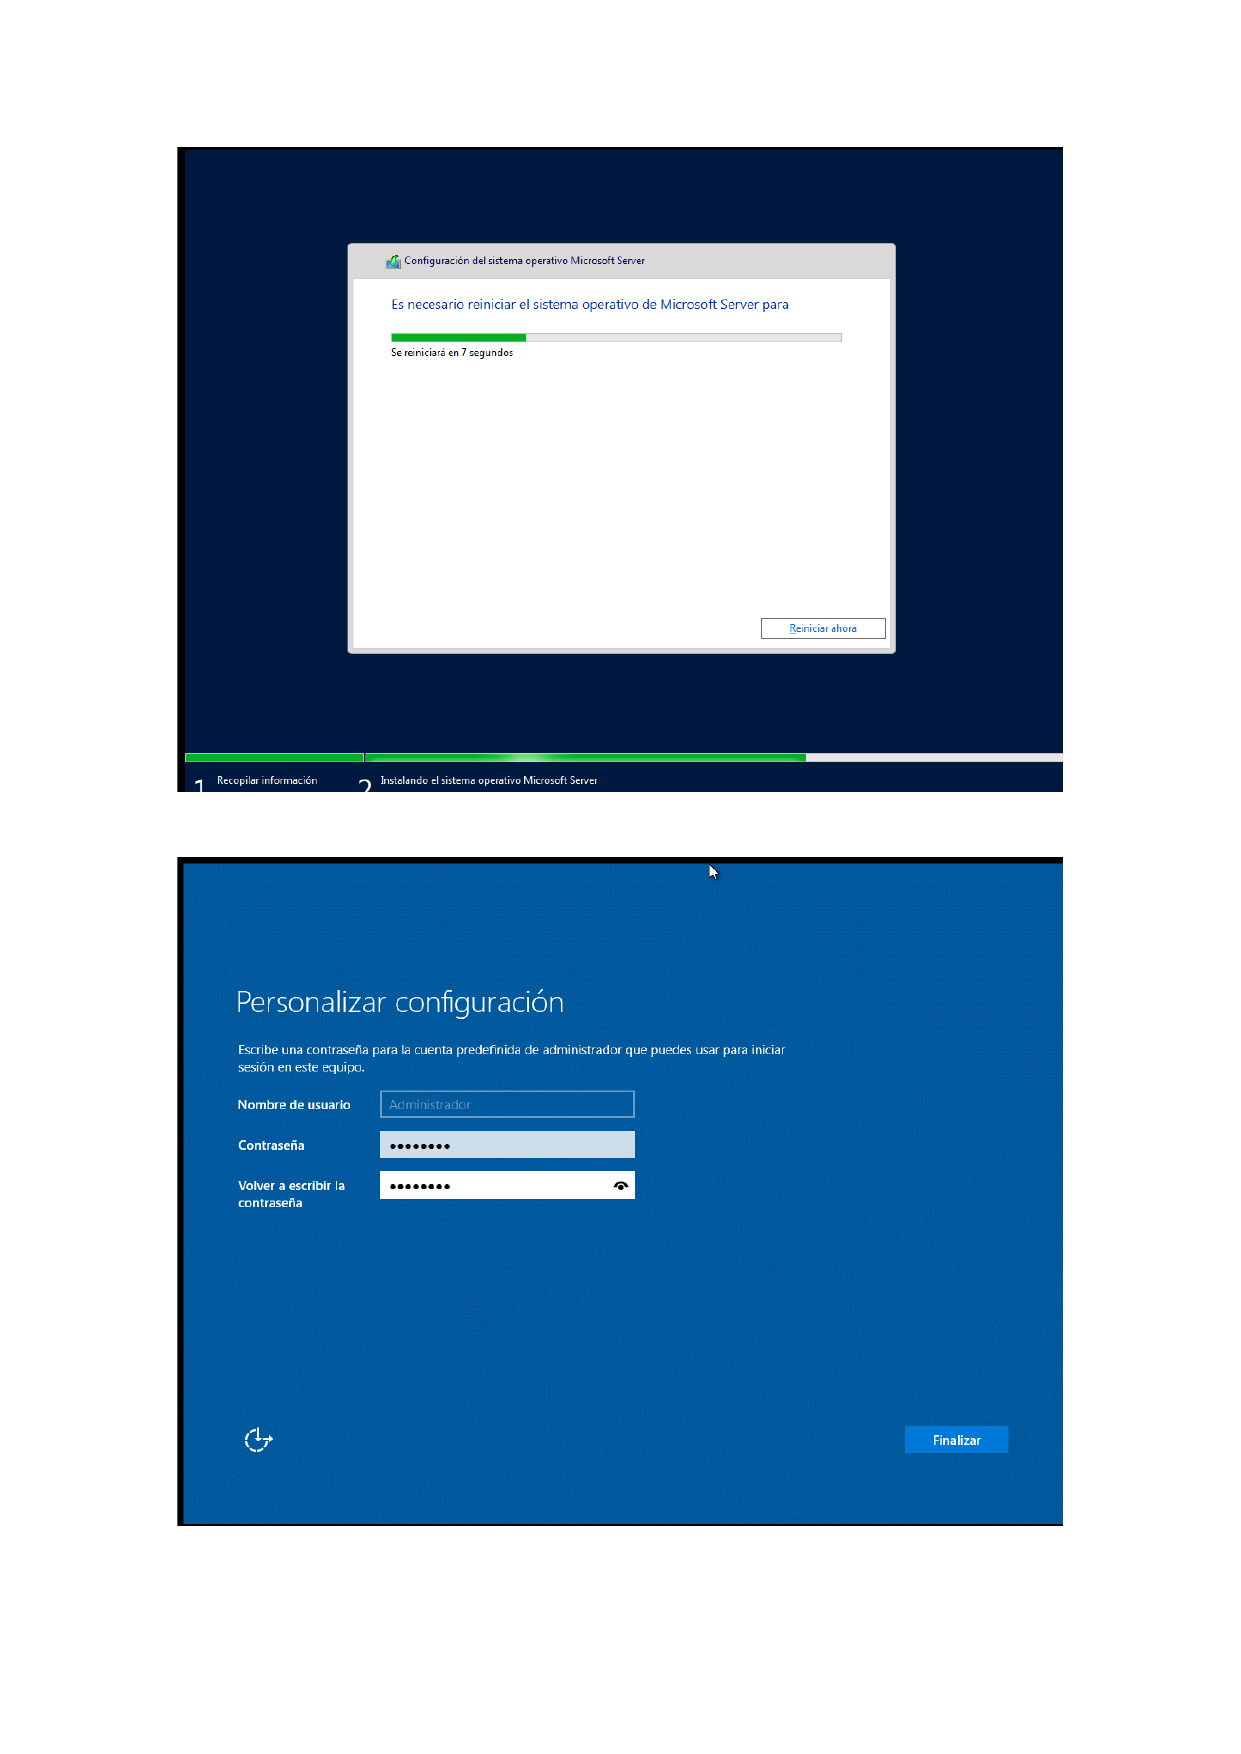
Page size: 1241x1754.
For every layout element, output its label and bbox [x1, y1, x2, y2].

picture [177, 147, 1063, 792]
picture [177, 857, 1063, 1526]
